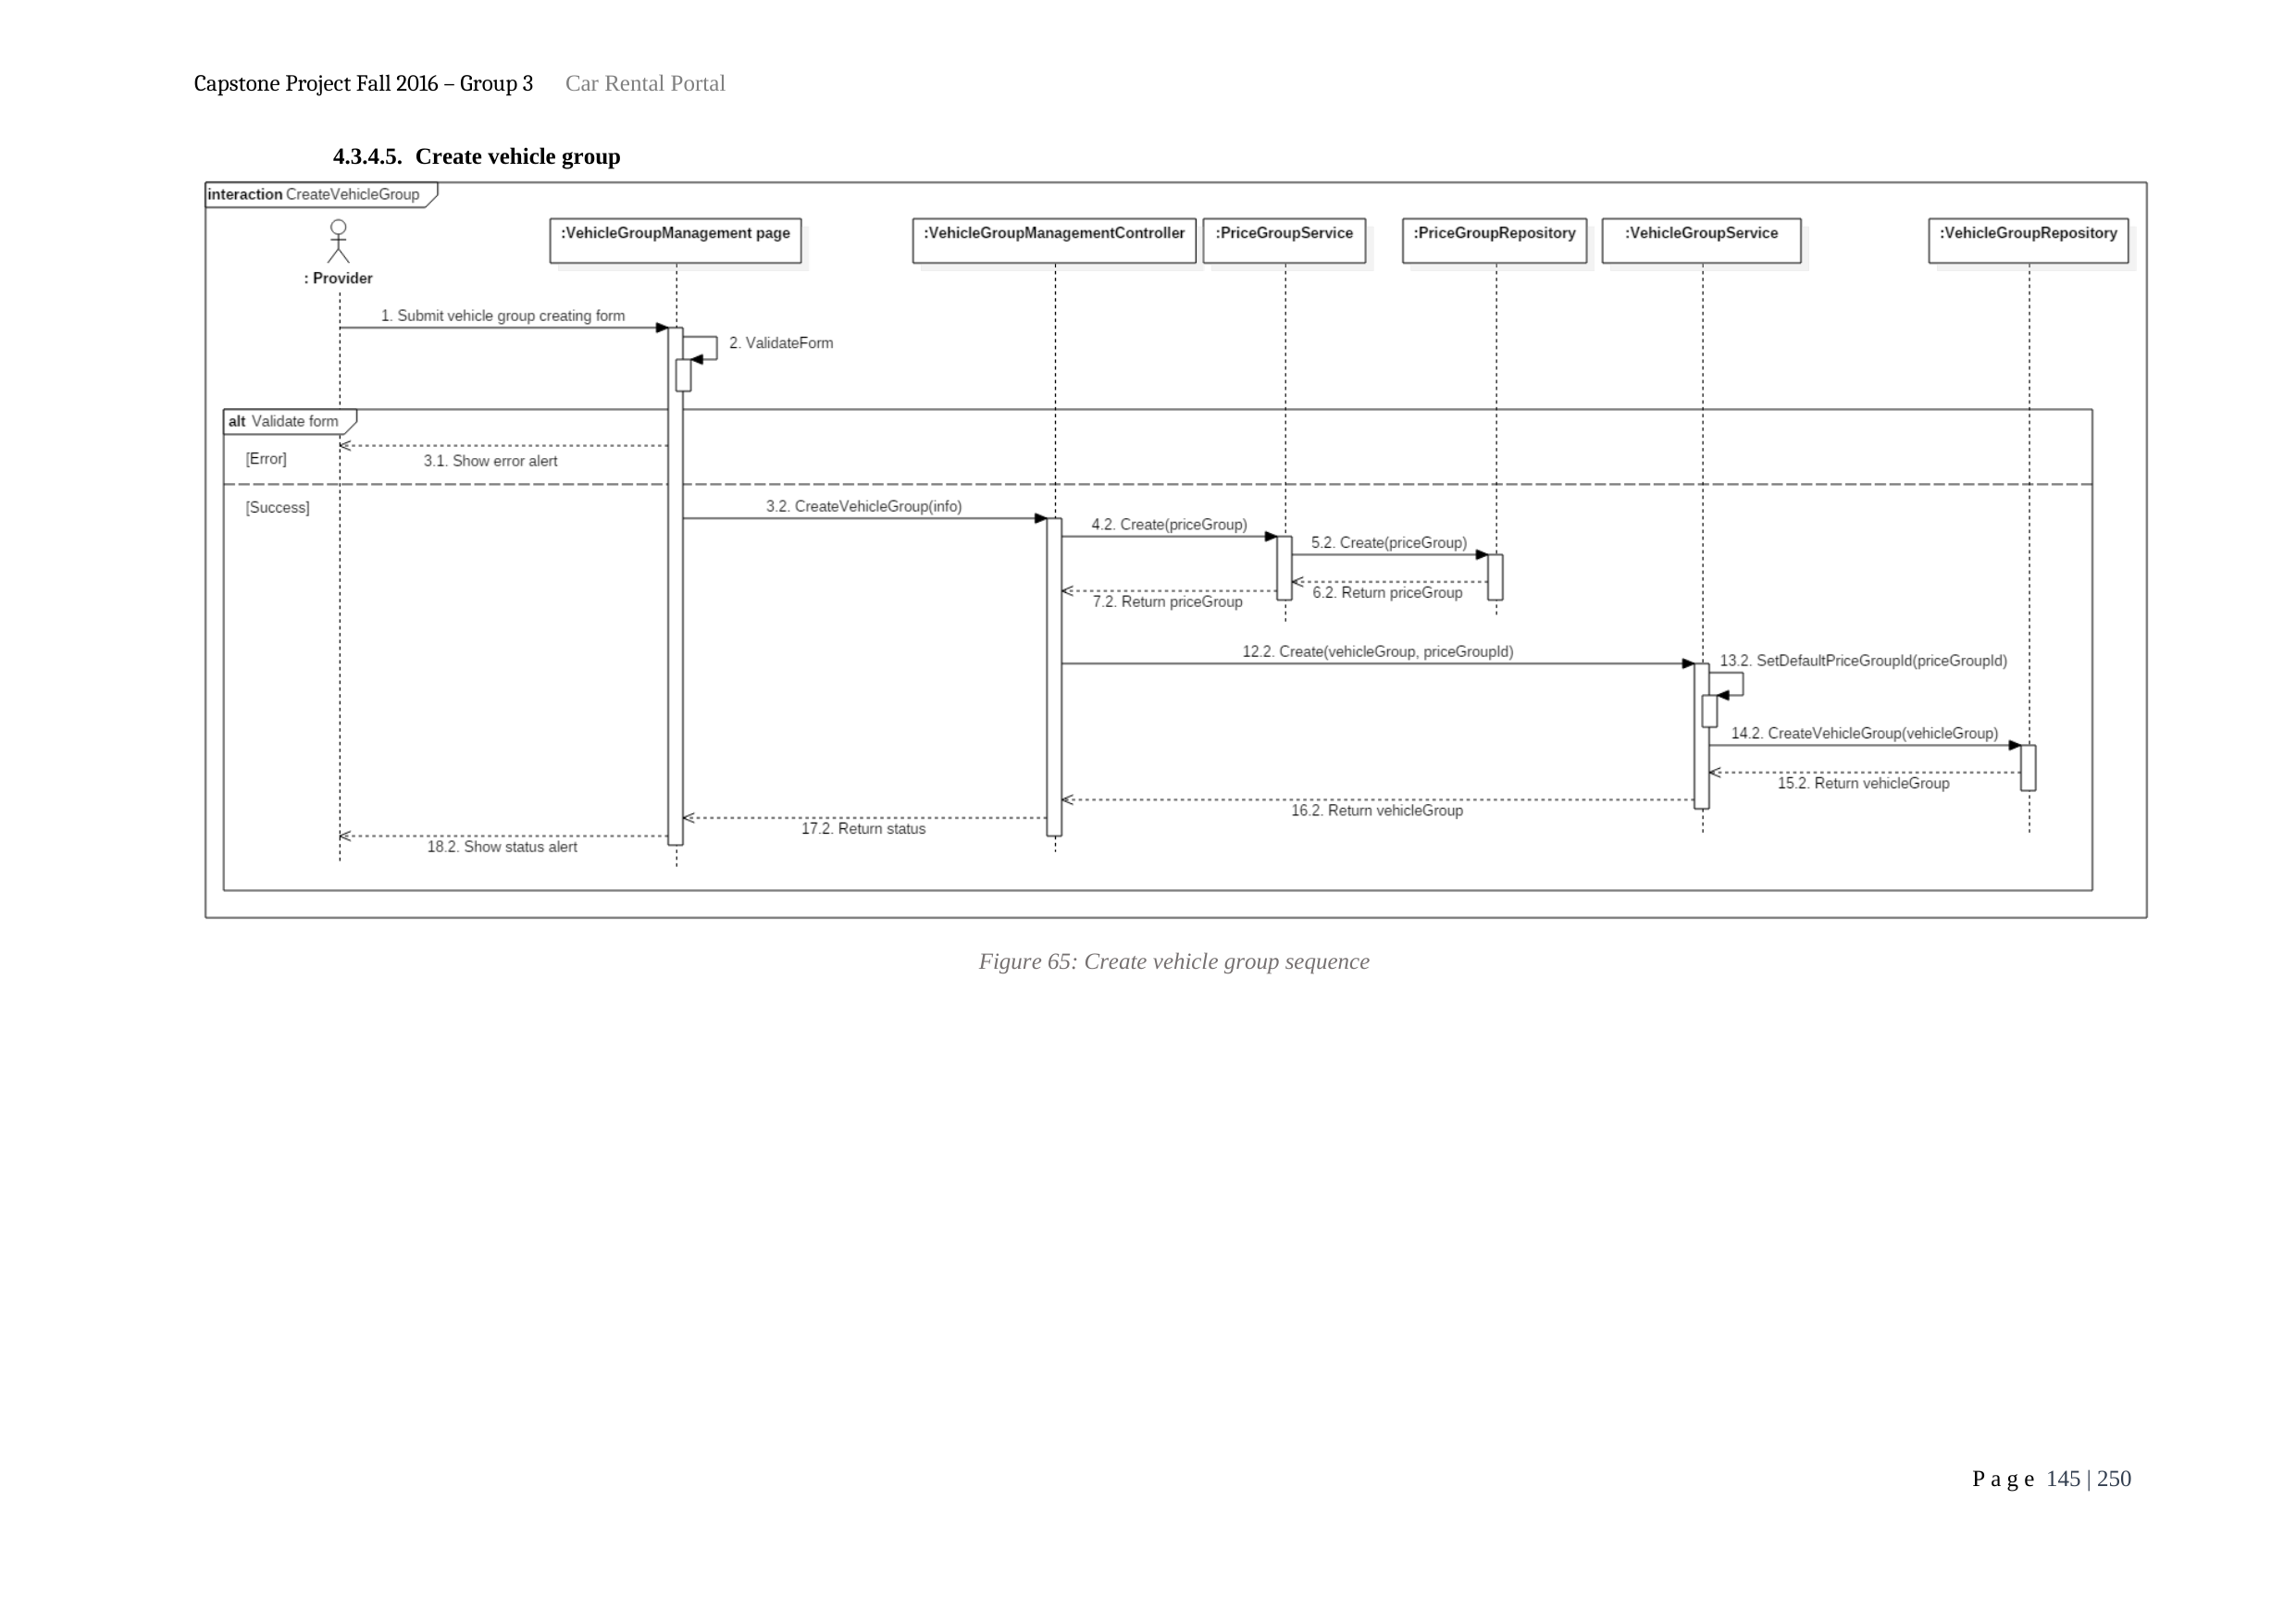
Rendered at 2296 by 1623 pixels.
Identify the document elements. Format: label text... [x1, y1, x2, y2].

subtitle Create vehicle group [333, 142, 2156, 169]
text Figure 65: Create vehicle group sequence [194, 948, 2156, 974]
picture [194, 171, 2158, 931]
